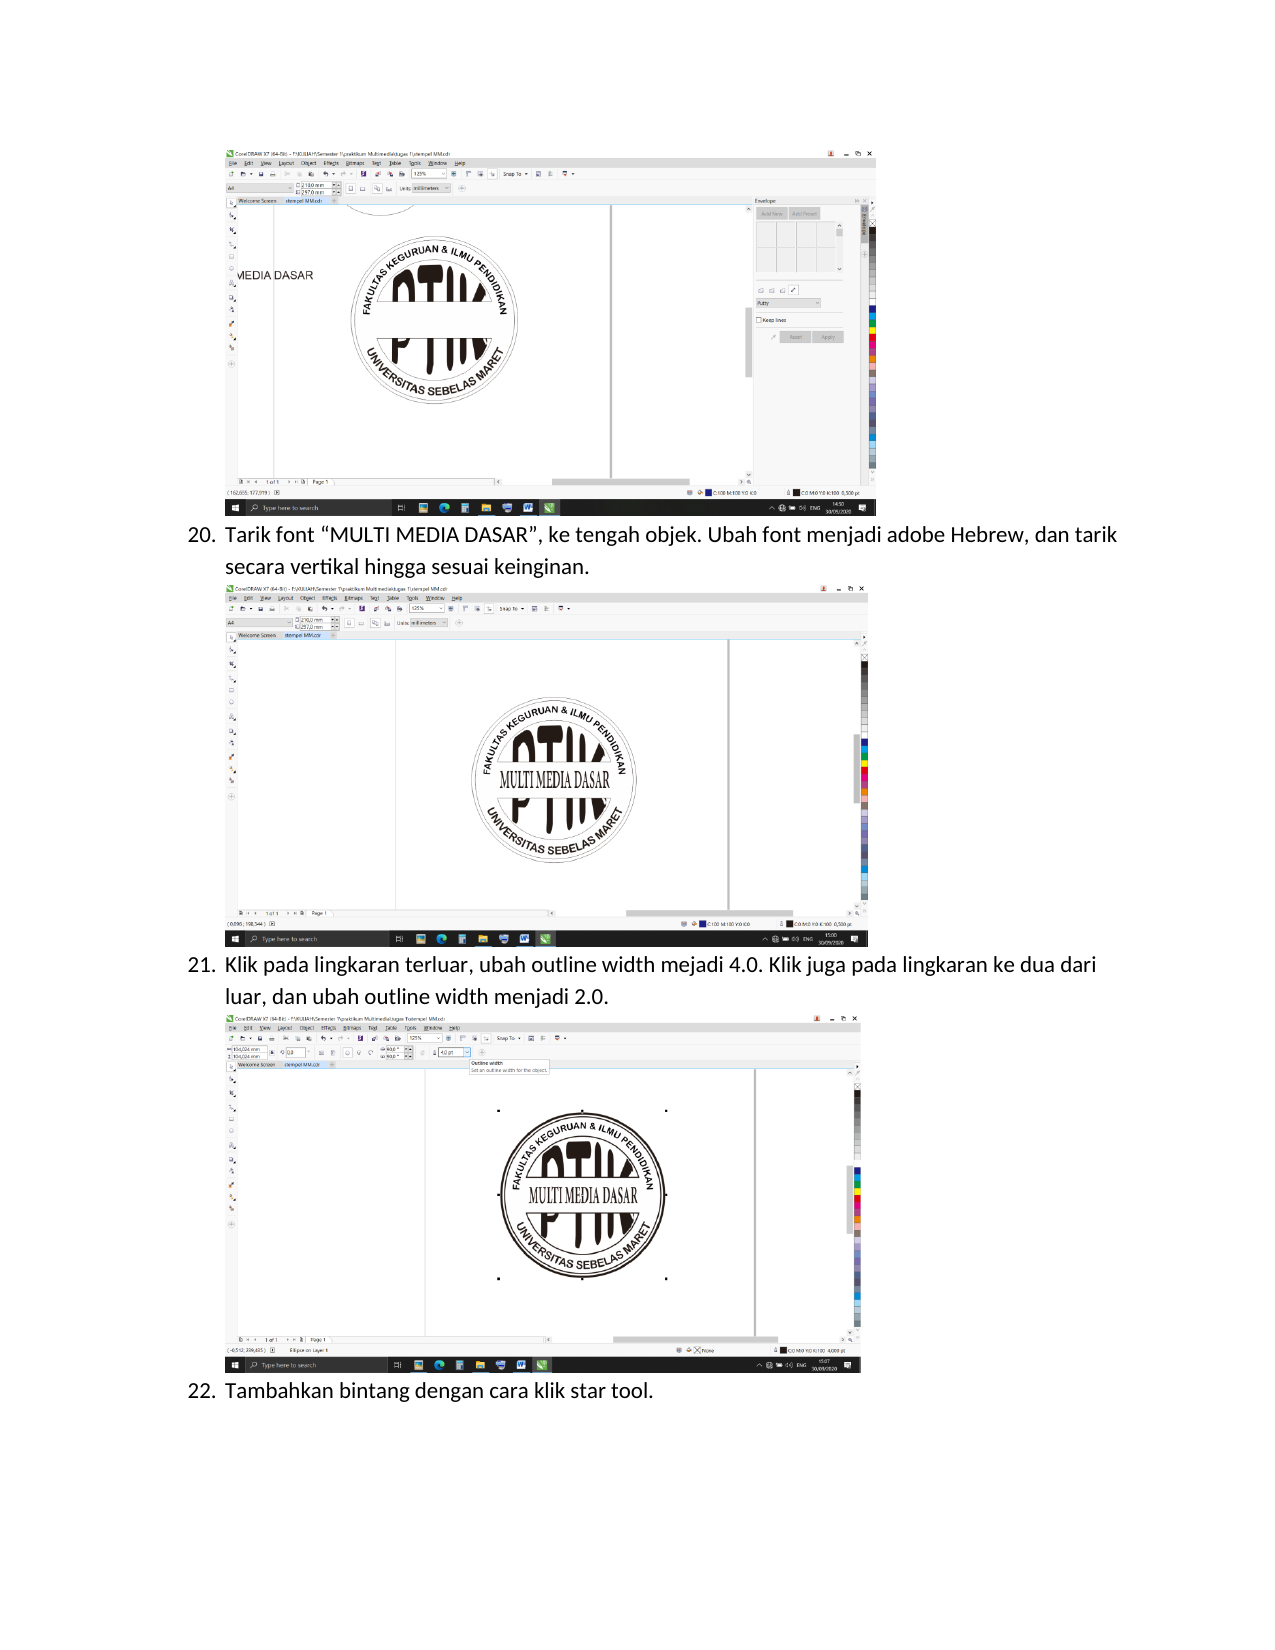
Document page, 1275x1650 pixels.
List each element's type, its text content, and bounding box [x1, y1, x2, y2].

list Klik pada lingkaran terluar, ubah outline width mejadi 4.0. Klik juga pada lingkaran ke dua dari luar, dan ubah outline width menjadi 2.0. [187, 950, 1125, 1011]
list Tambahkan bintang dengan cara klik star tool. [187, 1376, 1125, 1404]
picture [225, 584, 868, 947]
picture [225, 1014, 861, 1373]
list Tarik font “MULTI MEDIA DASAR”, ke tengah objek. Ubah font menjadi adobe Hebrew, dan tarik secara vertikal hingga sesuai keinginan. [187, 520, 1125, 580]
picture [225, 150, 876, 516]
